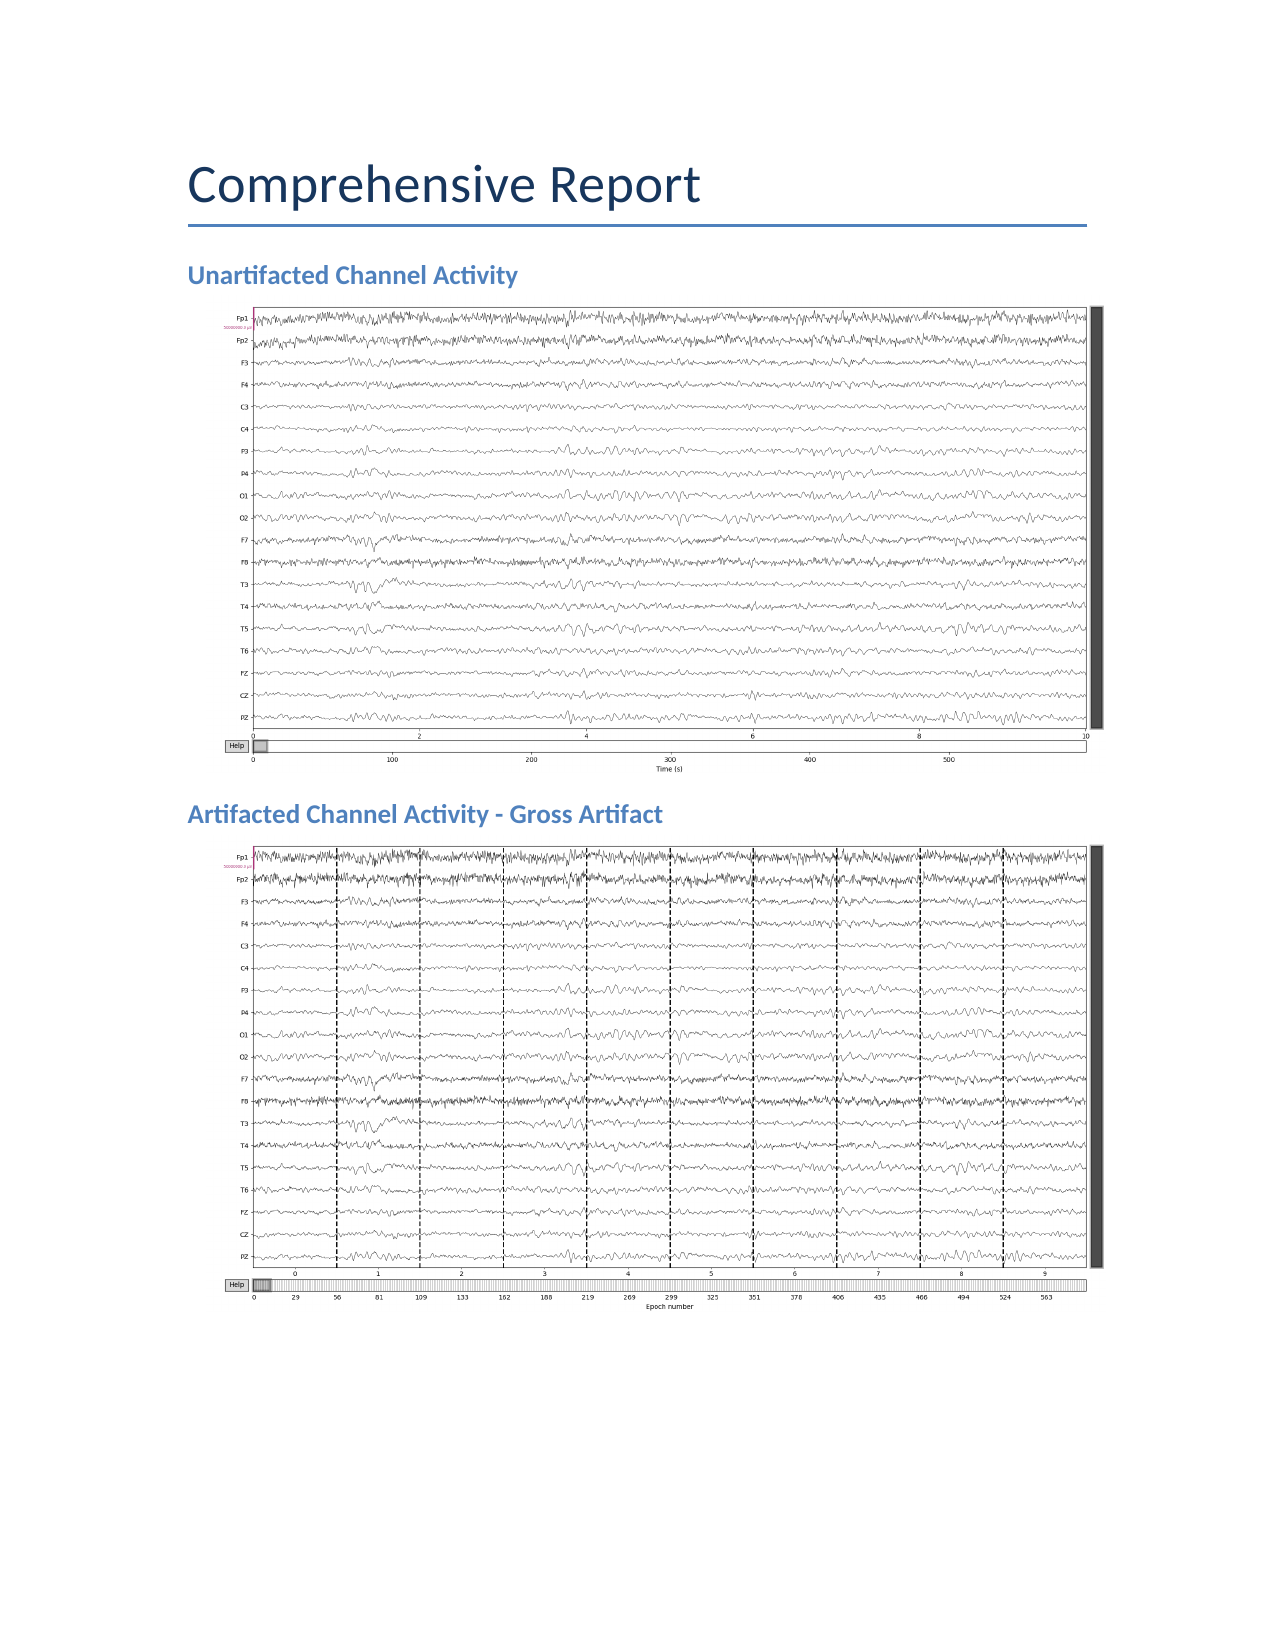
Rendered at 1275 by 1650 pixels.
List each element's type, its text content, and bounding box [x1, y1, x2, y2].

title Comprehensive Report [187, 150, 1087, 227]
subtitle Artifacted Channel Activity - Gross Artifact [187, 797, 1087, 830]
picture [206, 295, 1107, 773]
picture [206, 835, 1107, 1312]
subtitle Unartifacted Channel Activity [187, 258, 1087, 291]
